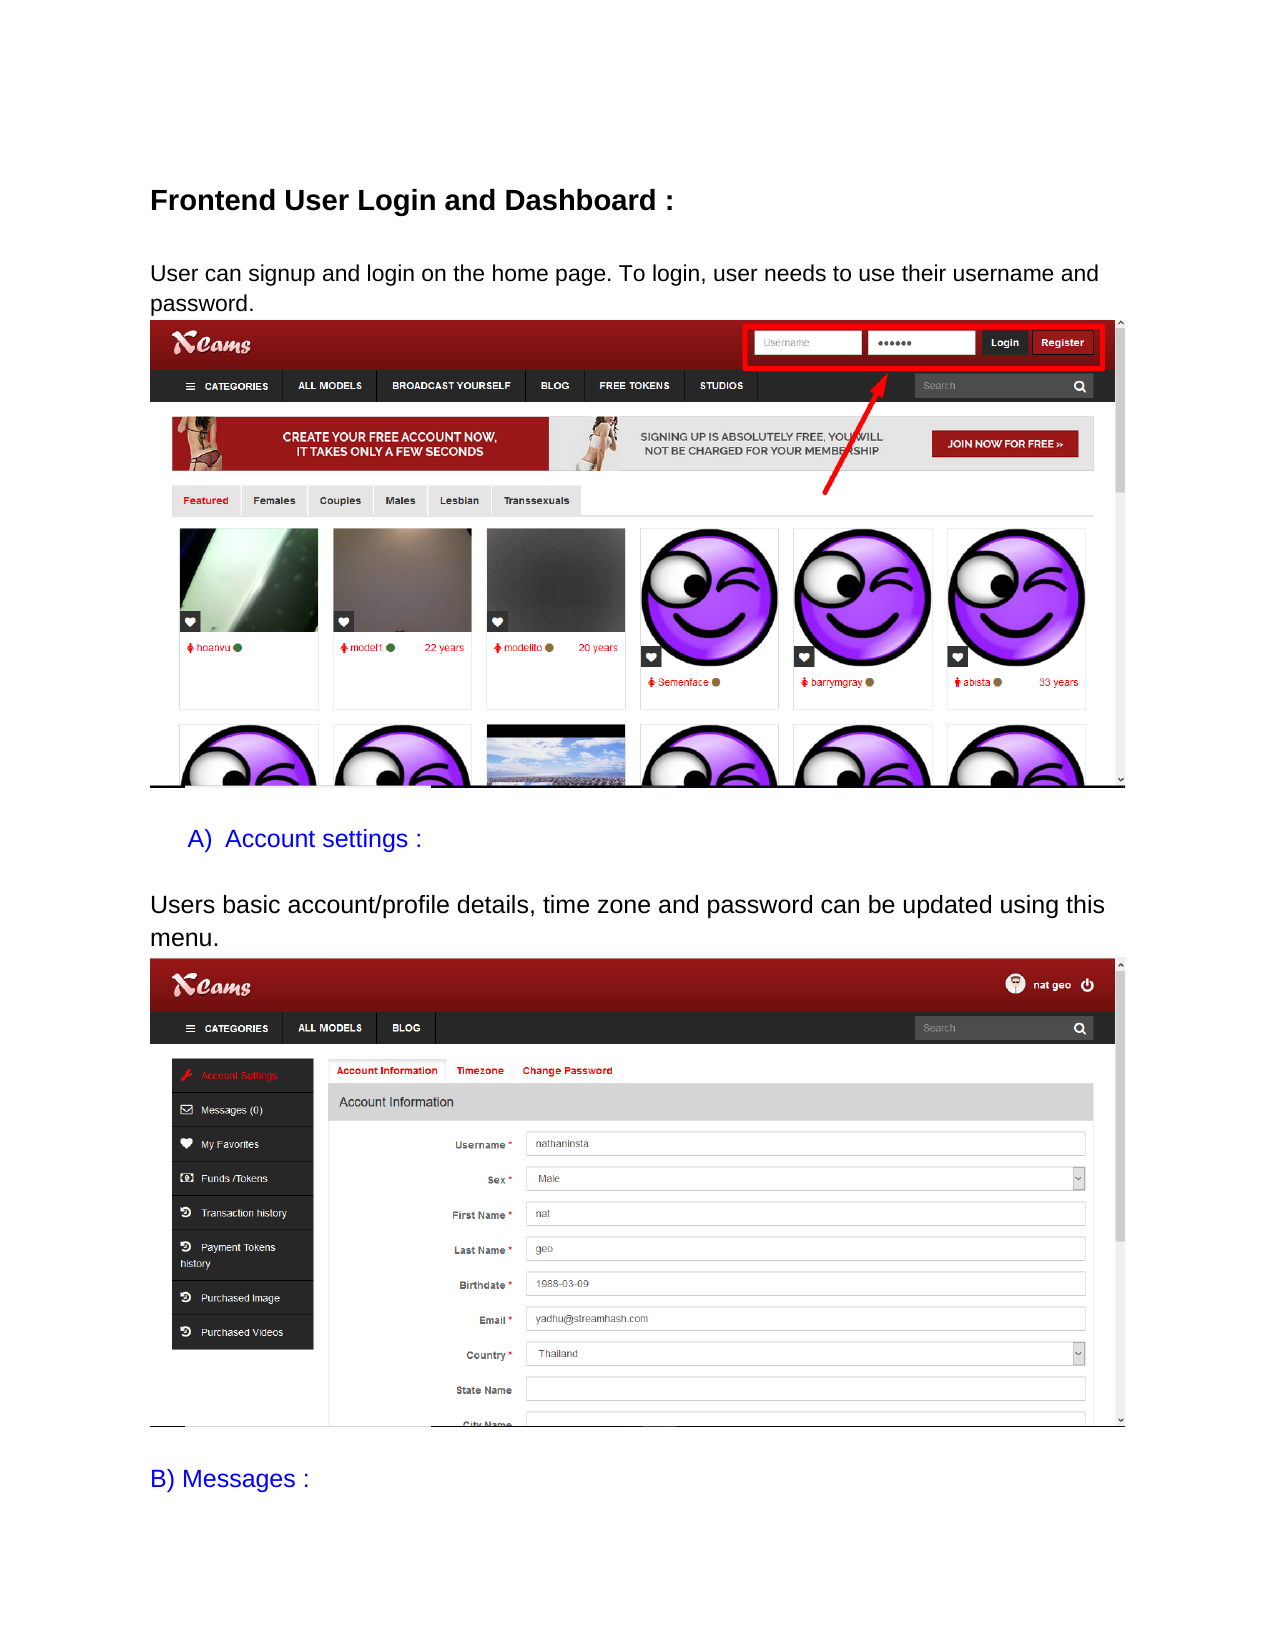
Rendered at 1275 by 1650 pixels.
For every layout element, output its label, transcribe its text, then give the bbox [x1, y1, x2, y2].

text B) Messages : [150, 1464, 1125, 1493]
text User can signup and login on the home page. To login, user needs to use their username and password. [150, 260, 1125, 317]
text Frontend User Login and Dashboard : [150, 183, 1125, 217]
picture [150, 320, 1125, 788]
picture [150, 956, 1125, 1427]
text Users basic account/profile details, time zone and password can be updated using this menu. [150, 890, 1125, 952]
list Account settings : [187, 824, 1125, 853]
